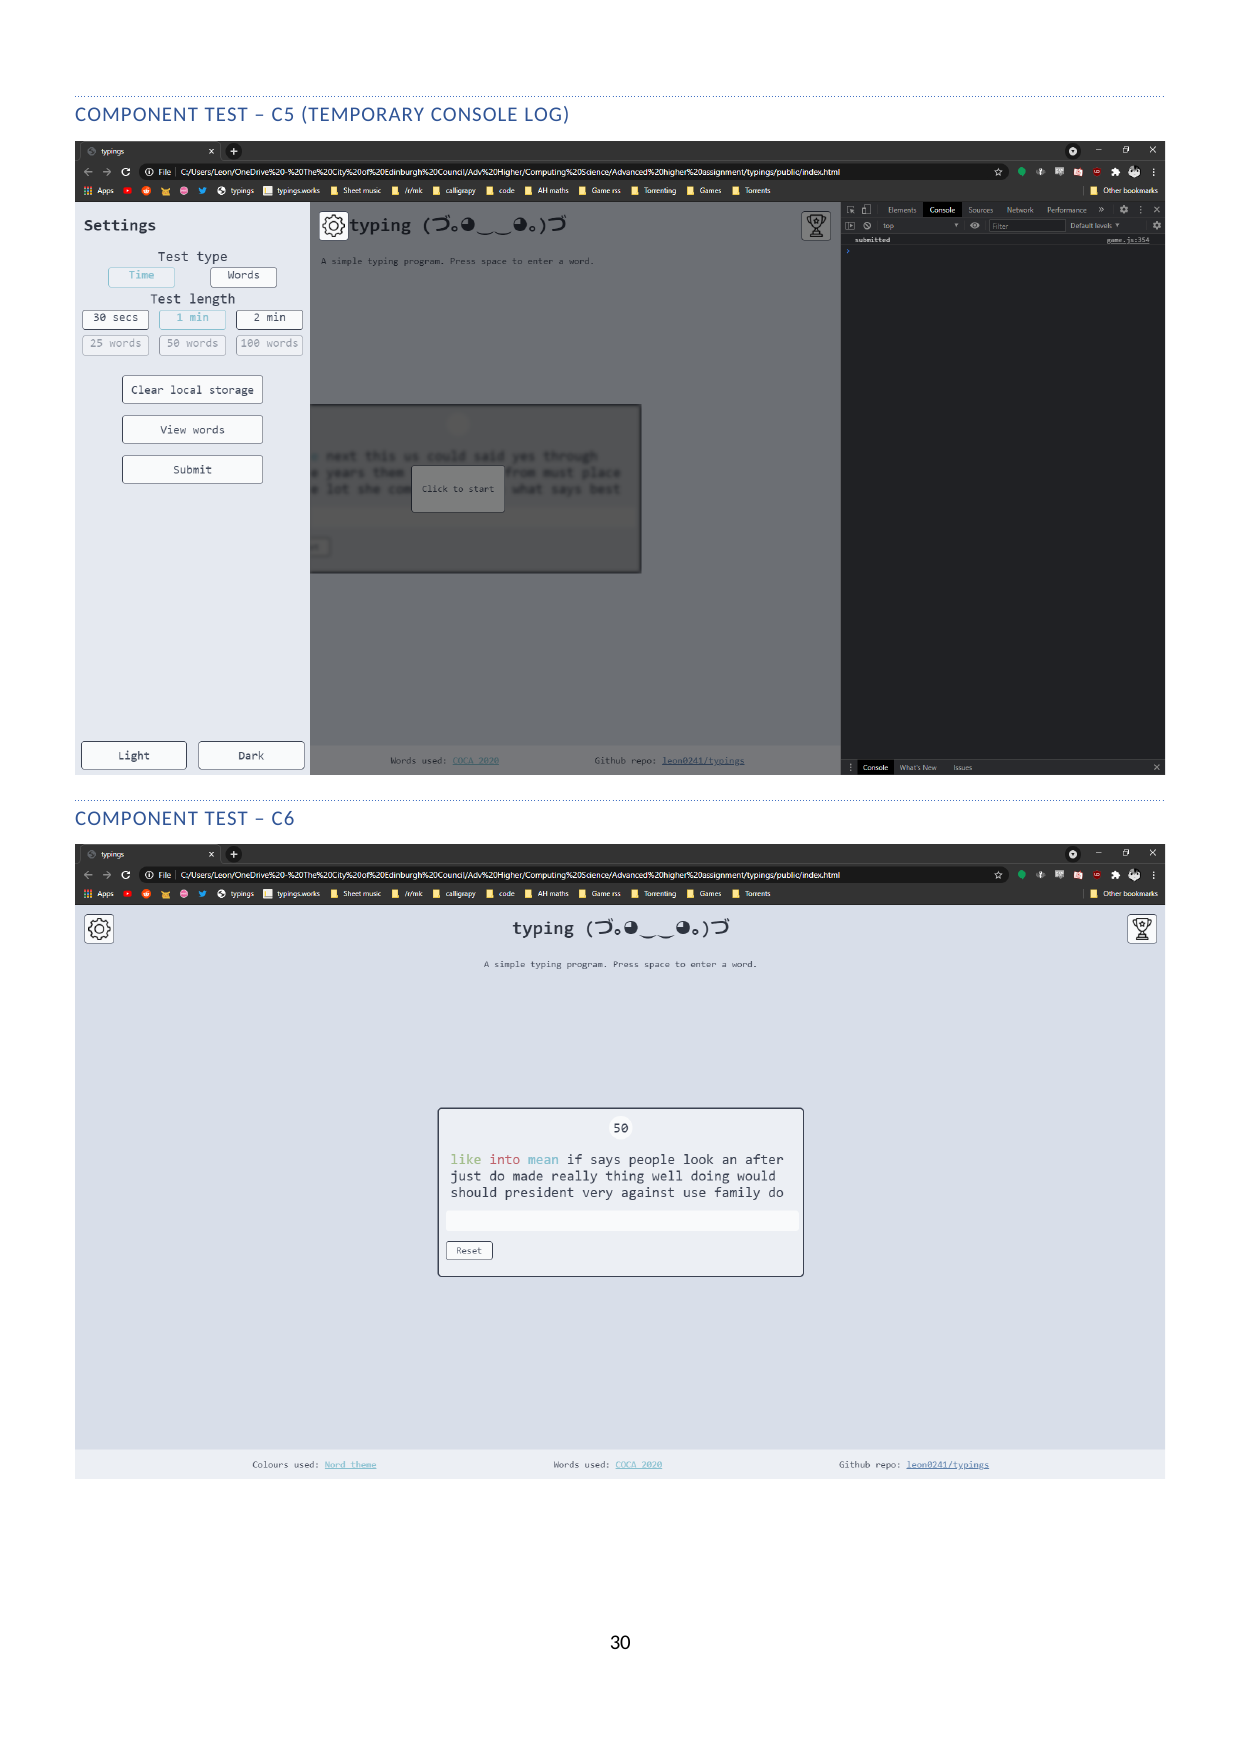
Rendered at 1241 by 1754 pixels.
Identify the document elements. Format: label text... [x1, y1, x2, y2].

picture [75, 141, 1166, 775]
picture [75, 844, 1166, 1479]
subtitle Component Test – C6 [75, 799, 1165, 831]
subtitle Component Test – C5 (Temporary console log) [75, 96, 1165, 127]
